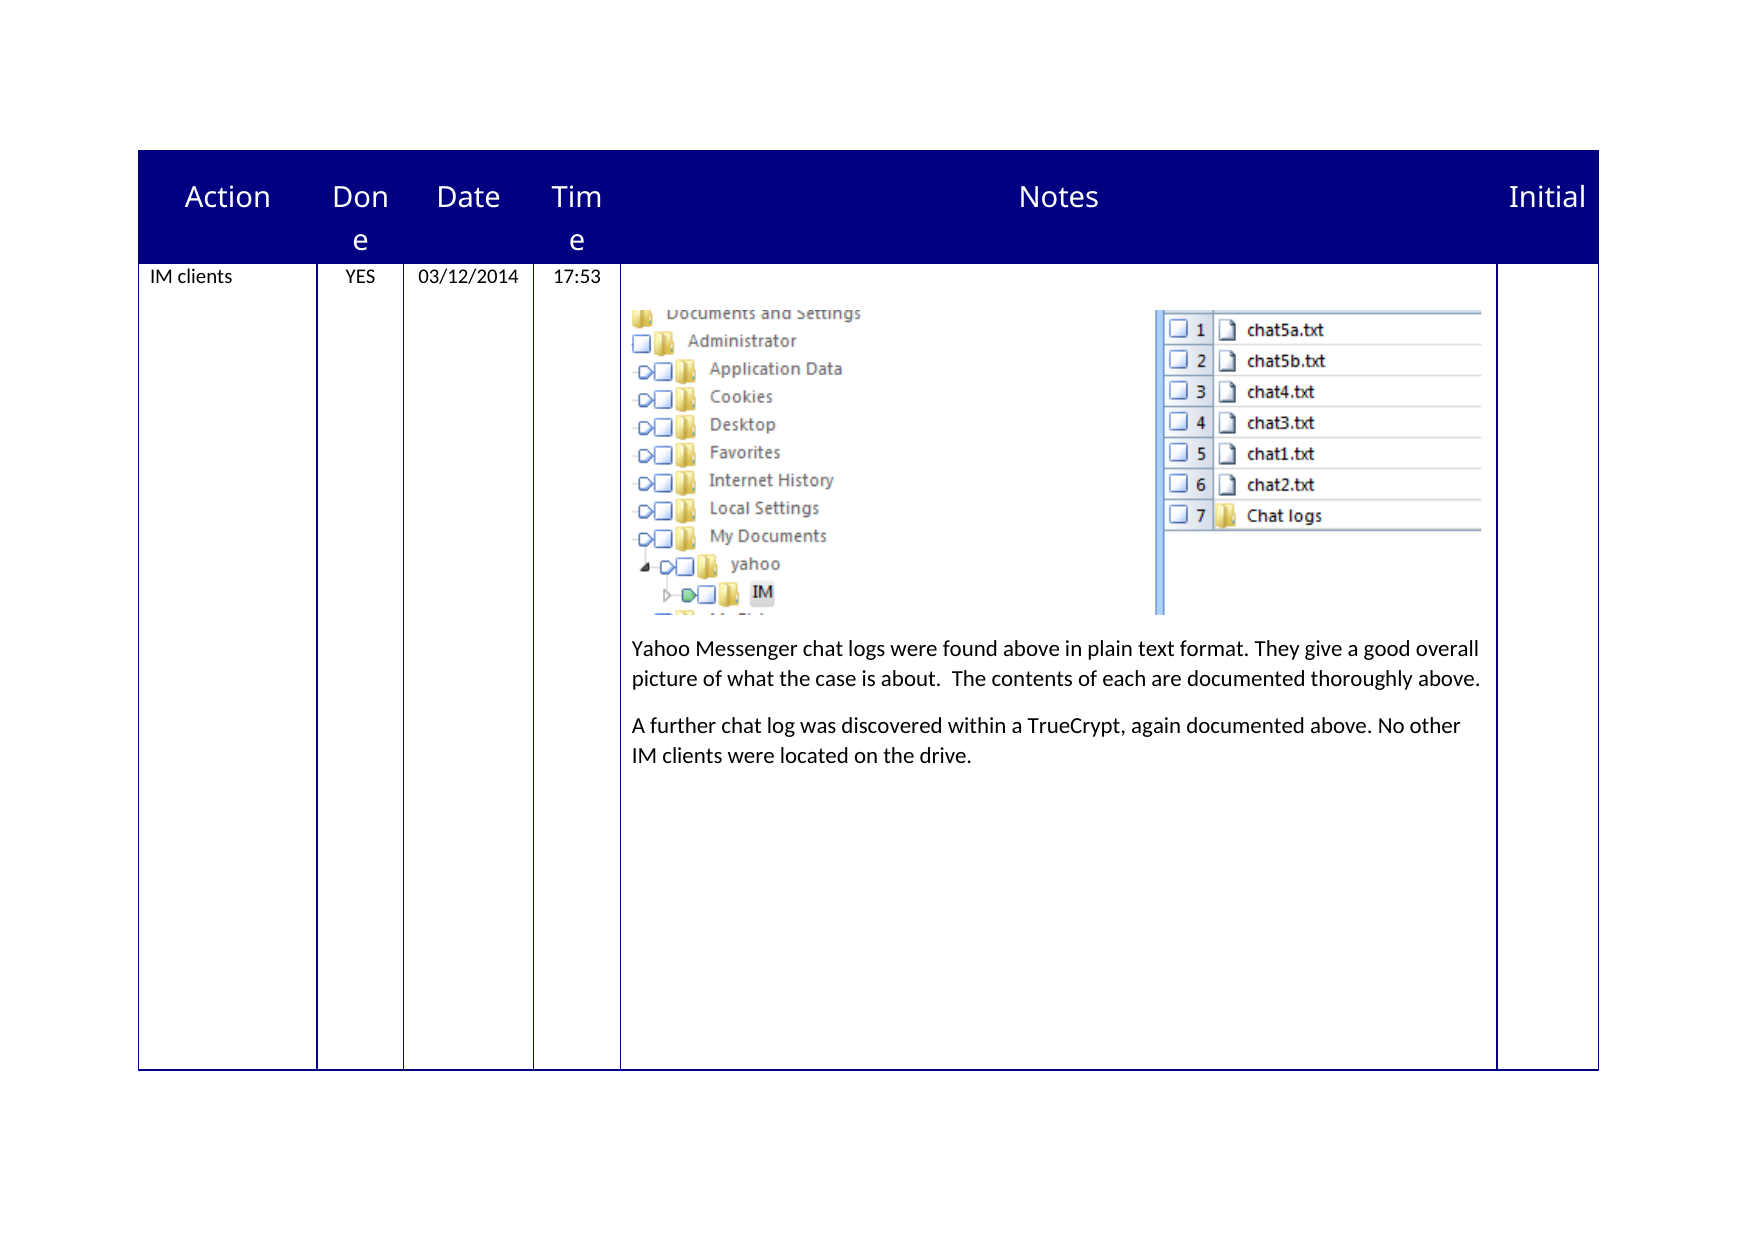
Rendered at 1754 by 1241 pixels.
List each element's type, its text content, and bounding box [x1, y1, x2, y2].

table_cell YES [318, 264, 403, 1069]
table_header Time [534, 152, 620, 262]
table_header Initial [1498, 152, 1598, 262]
table_cell [1498, 264, 1598, 1069]
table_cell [621, 264, 1496, 1069]
table_header Action [139, 152, 316, 262]
picture [631, 310, 1482, 615]
table_cell 17:53 [534, 264, 620, 1069]
table_header Done [318, 152, 403, 262]
table_header Notes [621, 152, 1496, 262]
table_header Date [404, 152, 533, 262]
table_cell IM clients [139, 264, 316, 1069]
table_cell 03/12/2014 [404, 264, 533, 1069]
